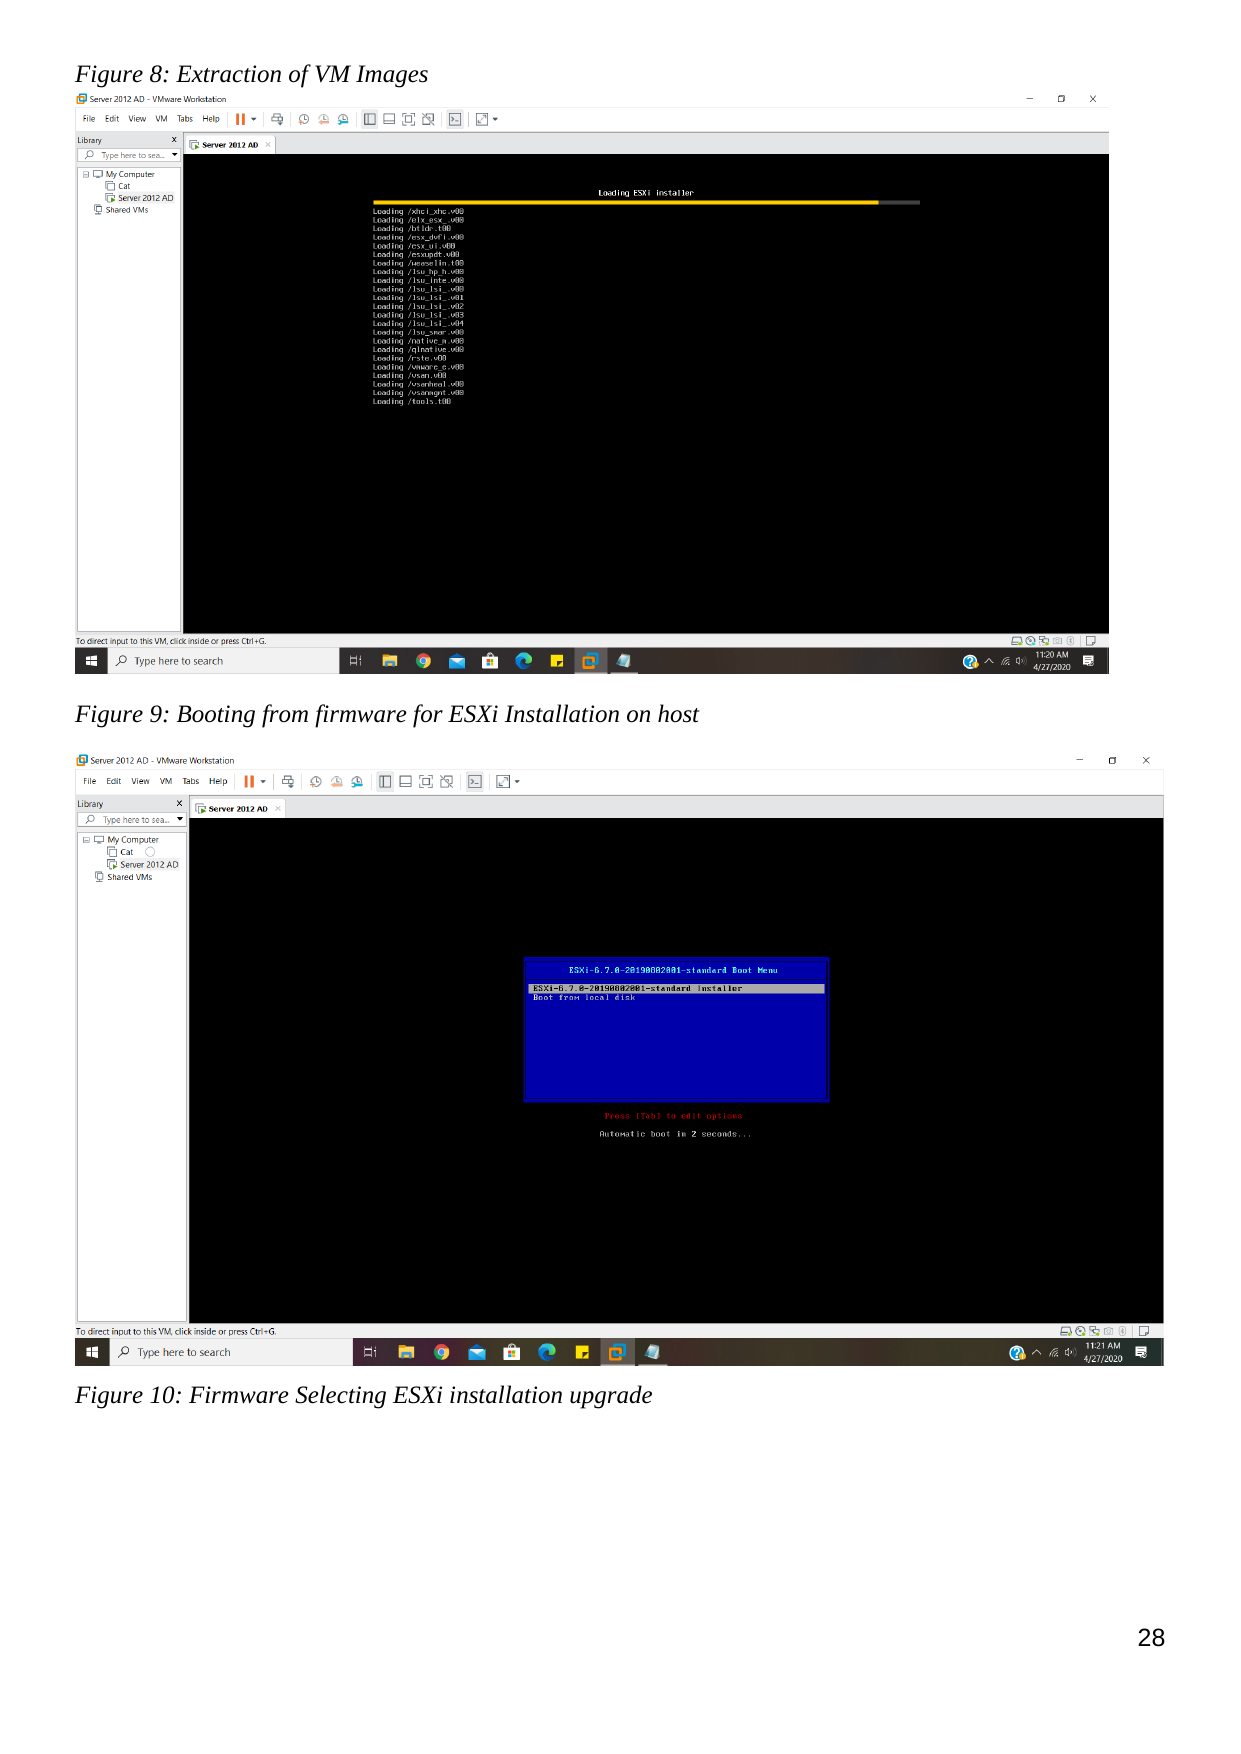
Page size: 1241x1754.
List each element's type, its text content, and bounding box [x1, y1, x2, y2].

picture [75, 752, 1164, 1366]
picture [75, 92, 1109, 674]
